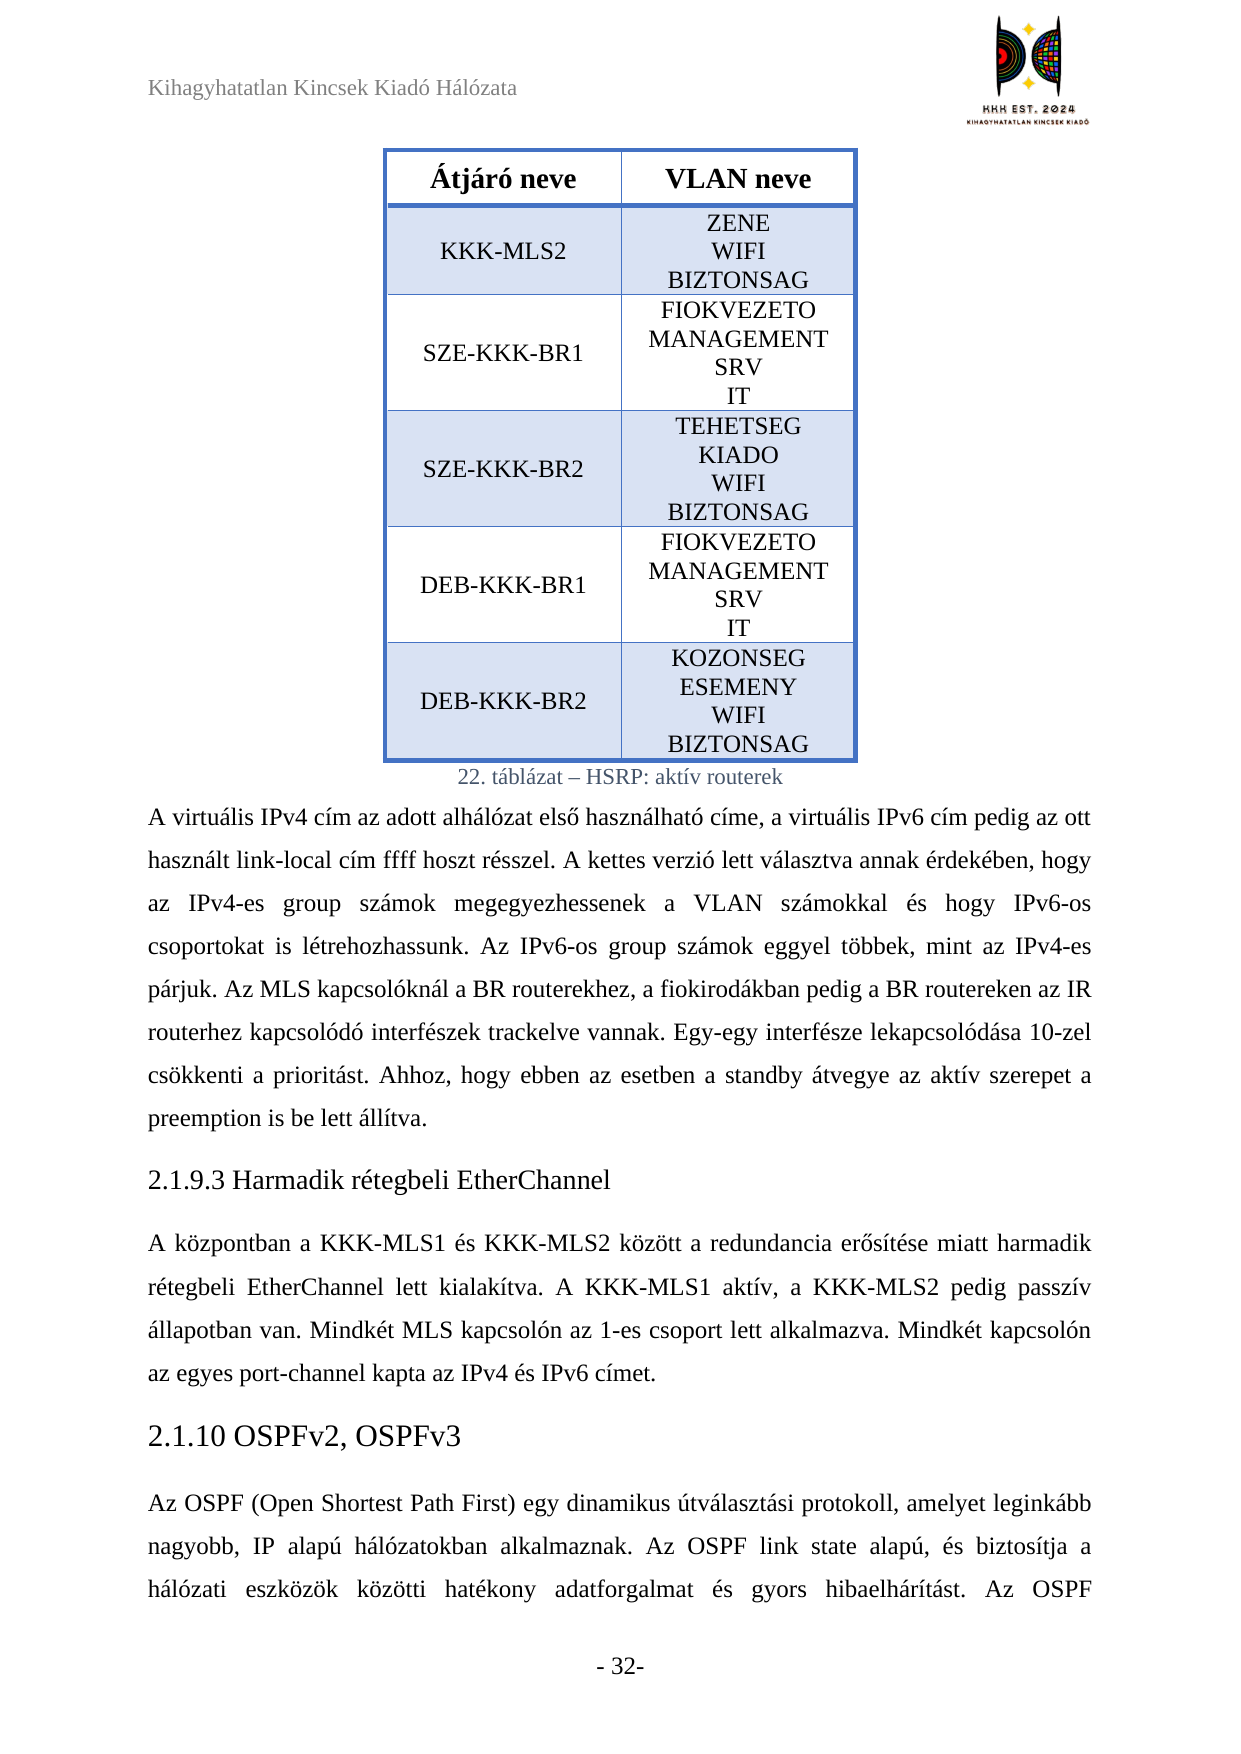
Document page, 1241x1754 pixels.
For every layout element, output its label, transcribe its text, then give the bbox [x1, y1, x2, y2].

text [148, 1488, 1093, 1603]
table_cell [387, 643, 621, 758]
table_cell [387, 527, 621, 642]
text A virtuális IPv4 cím az adott alhálózat első használható címe, a virtuális IPv6 cím pedig az ott használt link-local cím ffff hoszt résszel. A kettes verzió lett választva annak érdekében, hogy az IPv4-es group számok megegyezhessenek a VLAN számokkal és hogy IPv6-os csoportokat is létrehozhassunk. Az IPv6-os group számok eggyel többek, mint az IPv4-es párjuk. Az MLS kapcsolóknál a BR routerekhez, a fiokirodákban pedig a BR routereken az IR routerhez kapcsolódó interfészek trackelve vannak. Egy-egy interfésze lekapcsolódása 10-zel csökkenti a prioritást. Ahhoz, hogy ebben az esetben a standby átvegye az aktív szerepet a preemption is be lett állítva. [148, 802, 1093, 1132]
text 22. táblázat – HSRP: aktív routerek [148, 763, 1093, 789]
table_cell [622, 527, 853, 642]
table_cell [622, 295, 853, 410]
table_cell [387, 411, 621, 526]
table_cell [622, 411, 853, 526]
text A központban a KKK-MLS1 és KKK-MLS2 között a redundancia erősítése miatt harmadik rétegbeli EtherChannel lett kialakítva. A KKK-MLS1 aktív, a KKK-MLS2 pedig passzív állapotban van. Mindkét MLS kapcsolón az 1-es csoport lett alkalmazva. Mindkét kapcsolón az egyes port-channel kapta az IPv4 és IPv6 címet. [148, 1228, 1093, 1387]
picture [958, 4, 1094, 130]
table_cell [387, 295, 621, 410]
text 2.1.9.3 Harmadik rétegbeli EtherChannel [148, 1163, 1093, 1196]
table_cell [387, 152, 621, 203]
text 2.1.10 OSPFv2, OSPFv3 [148, 1418, 1093, 1454]
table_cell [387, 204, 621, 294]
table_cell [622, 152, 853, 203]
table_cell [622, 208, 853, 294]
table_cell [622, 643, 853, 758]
